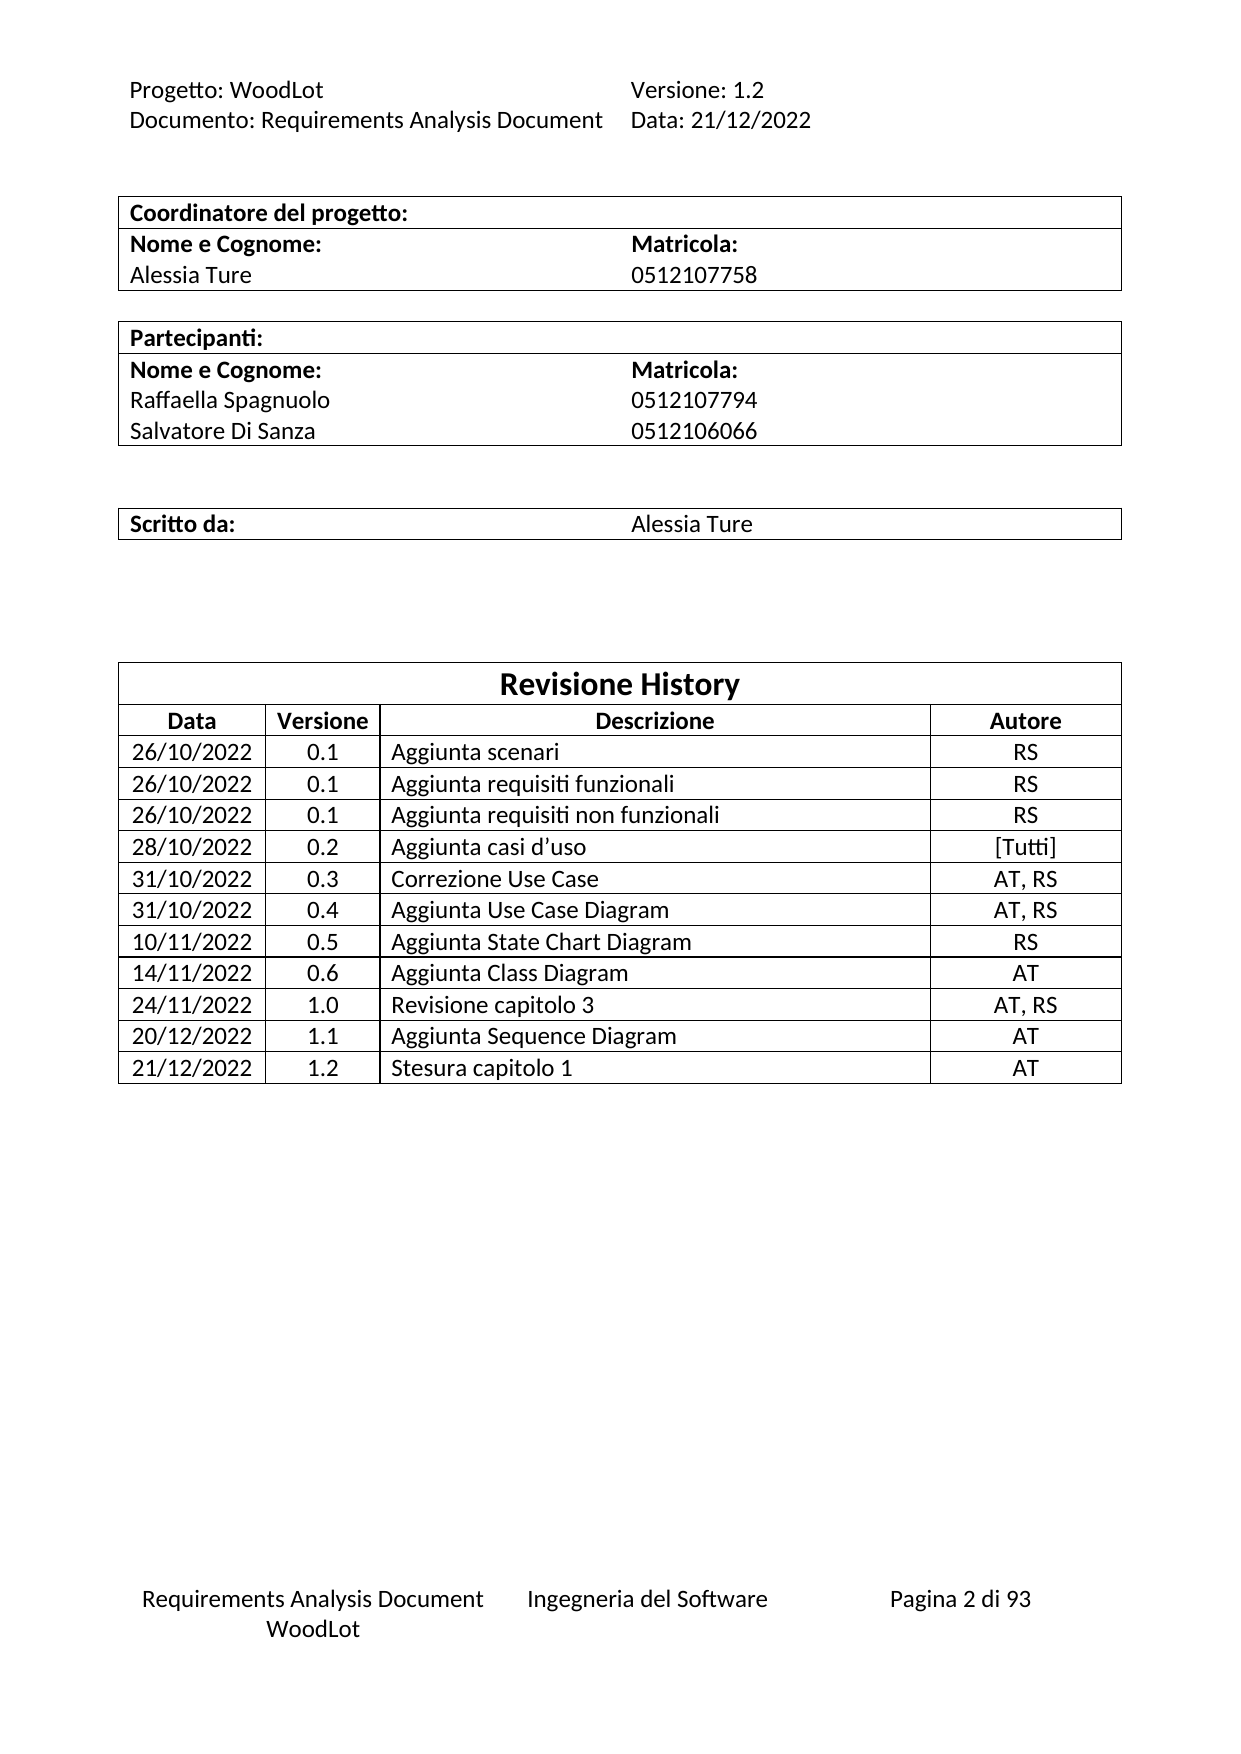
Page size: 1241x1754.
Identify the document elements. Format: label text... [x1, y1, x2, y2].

table_cell Matricola: [620, 354, 1121, 384]
table_cell Autore [931, 705, 1121, 735]
table_cell 24/11/2022 [119, 989, 265, 1019]
table_cell 31/10/2022 [119, 863, 265, 893]
table_cell Versione [266, 705, 379, 735]
table_cell 0512106066 [620, 415, 1121, 445]
table_cell 0.5 [266, 926, 379, 956]
table_header Partecipanti: [119, 322, 1121, 353]
table_cell 0.1 [266, 768, 379, 798]
table_cell 0512107794 [620, 384, 1121, 415]
table_cell 14/11/2022 [119, 958, 265, 988]
table_cell 20/12/2022 [119, 1021, 265, 1051]
table_cell AT [931, 1052, 1121, 1083]
table_cell Aggiunta requisiti funzionali [381, 768, 930, 798]
table_header Coordinatore del progetto: [119, 197, 1121, 227]
table_cell 0.4 [266, 894, 379, 925]
table_cell AT, RS [931, 863, 1121, 893]
table_cell Nome e Cognome: [119, 354, 620, 384]
table_cell 1.2 [266, 1052, 379, 1083]
table_cell Alessia Ture [119, 259, 620, 289]
table_cell 31/10/2022 [119, 894, 265, 925]
table_cell Raffaella Spagnuolo [119, 384, 620, 415]
table_cell Aggiunta State Chart Diagram [381, 926, 930, 956]
table_cell Revisione capitolo 3 [381, 989, 930, 1019]
table_cell 26/10/2022 [119, 768, 265, 798]
table_cell Aggiunta requisiti non funzionali [381, 800, 930, 830]
table_cell Aggiunta Class Diagram [381, 958, 930, 988]
table_cell RS [931, 768, 1121, 798]
table_cell 0.3 [266, 863, 379, 893]
table_cell Stesura capitolo 1 [381, 1052, 930, 1083]
table_cell Matricola: [620, 229, 1121, 259]
table_cell Salvatore Di Sanza [119, 415, 620, 445]
table_cell Correzione Use Case [381, 863, 930, 893]
table_cell 21/12/2022 [119, 1052, 265, 1083]
table_cell 28/10/2022 [119, 831, 265, 862]
table_cell 0.1 [266, 800, 379, 830]
table_cell AT, RS [931, 894, 1121, 925]
table_cell RS [931, 800, 1121, 830]
table_header Scritto da: [119, 509, 620, 539]
table_cell 26/10/2022 [119, 736, 265, 767]
table_header Alessia Ture [620, 509, 1121, 539]
table_cell Data [119, 705, 265, 735]
table_cell AT, RS [931, 989, 1121, 1019]
table_cell AT [931, 1021, 1121, 1051]
table_cell 0.2 [266, 831, 379, 862]
table_cell 0512107758 [620, 259, 1121, 289]
table_cell [Tutti] [931, 831, 1121, 862]
table_cell Nome e Cognome: [119, 229, 620, 259]
table_cell AT [931, 958, 1121, 988]
table_cell Aggiunta Sequence Diagram [381, 1021, 930, 1051]
table_cell 0.1 [266, 736, 379, 767]
table_cell 10/11/2022 [119, 926, 265, 956]
table_cell 0.6 [266, 958, 379, 988]
table_cell 26/10/2022 [119, 800, 265, 830]
table_cell Descrizione [381, 705, 930, 735]
table_cell 1.0 [266, 989, 379, 1019]
table_cell Aggiunta Use Case Diagram [381, 894, 930, 925]
table_cell RS [931, 736, 1121, 767]
table_cell RS [931, 926, 1121, 956]
table_cell Aggiunta scenari [381, 736, 930, 767]
table_cell Aggiunta casi d’uso [381, 831, 930, 862]
table_cell 1.1 [266, 1021, 379, 1051]
table_header Revisione History [119, 663, 1121, 704]
